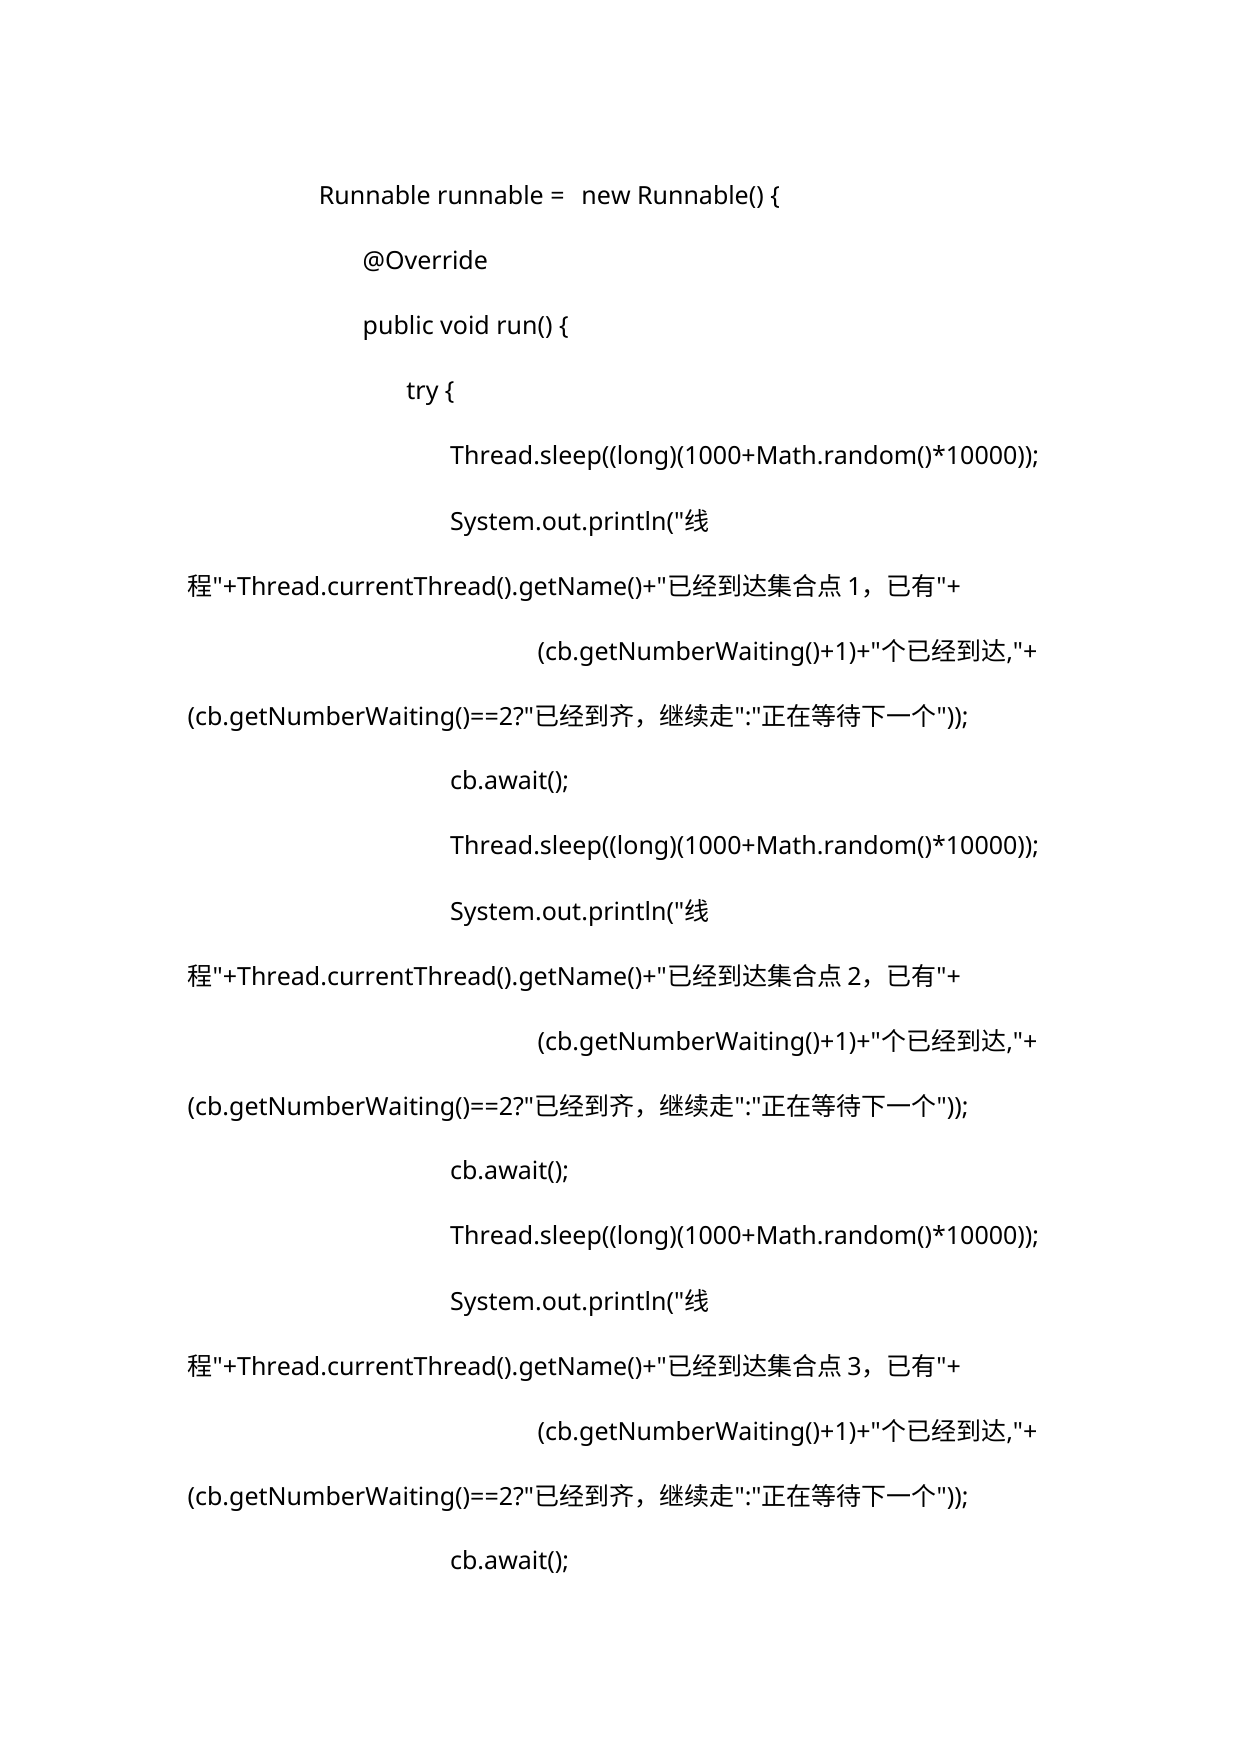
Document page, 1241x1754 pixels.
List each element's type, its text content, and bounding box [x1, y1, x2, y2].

text cb.await(); [187, 1527, 1053, 1592]
text Thread.sleep((long)(1000+Math.random()*10000)); [187, 1202, 1053, 1267]
text @Override [187, 227, 1053, 292]
text Thread.sleep((long)(1000+Math.random()*10000)); [187, 812, 1053, 877]
text (cb.getNumberWaiting()+1)+"个已经到达,"+(cb.getNumberWaiting()==2?"已经到齐，继续走":"正在等待下一个")); [187, 1397, 1053, 1527]
text Thread.sleep((long)(1000+Math.random()*10000)); [187, 422, 1053, 487]
text cb.await(); [187, 1137, 1053, 1202]
text public void run() { [187, 292, 1053, 357]
text (cb.getNumberWaiting()+1)+"个已经到达,"+(cb.getNumberWaiting()==2?"已经到齐，继续走":"正在等待下一个")); [187, 617, 1053, 747]
text (cb.getNumberWaiting()+1)+"个已经到达,"+(cb.getNumberWaiting()==2?"已经到齐，继续走":"正在等待下一个")); [187, 1007, 1053, 1137]
text System.out.println("线程"+Thread.currentThread().getName()+"已经到达集合点3，已有"+ [187, 1267, 1053, 1397]
text cb.await(); [187, 747, 1053, 812]
text System.out.println("线程"+Thread.currentThread().getName()+"已经到达集合点2，已有"+ [187, 877, 1053, 1007]
text System.out.println("线程"+Thread.currentThread().getName()+"已经到达集合点1，已有"+ [187, 487, 1053, 617]
text Runnable runnable = new Runnable() { [187, 162, 1053, 227]
text try { [187, 357, 1053, 422]
